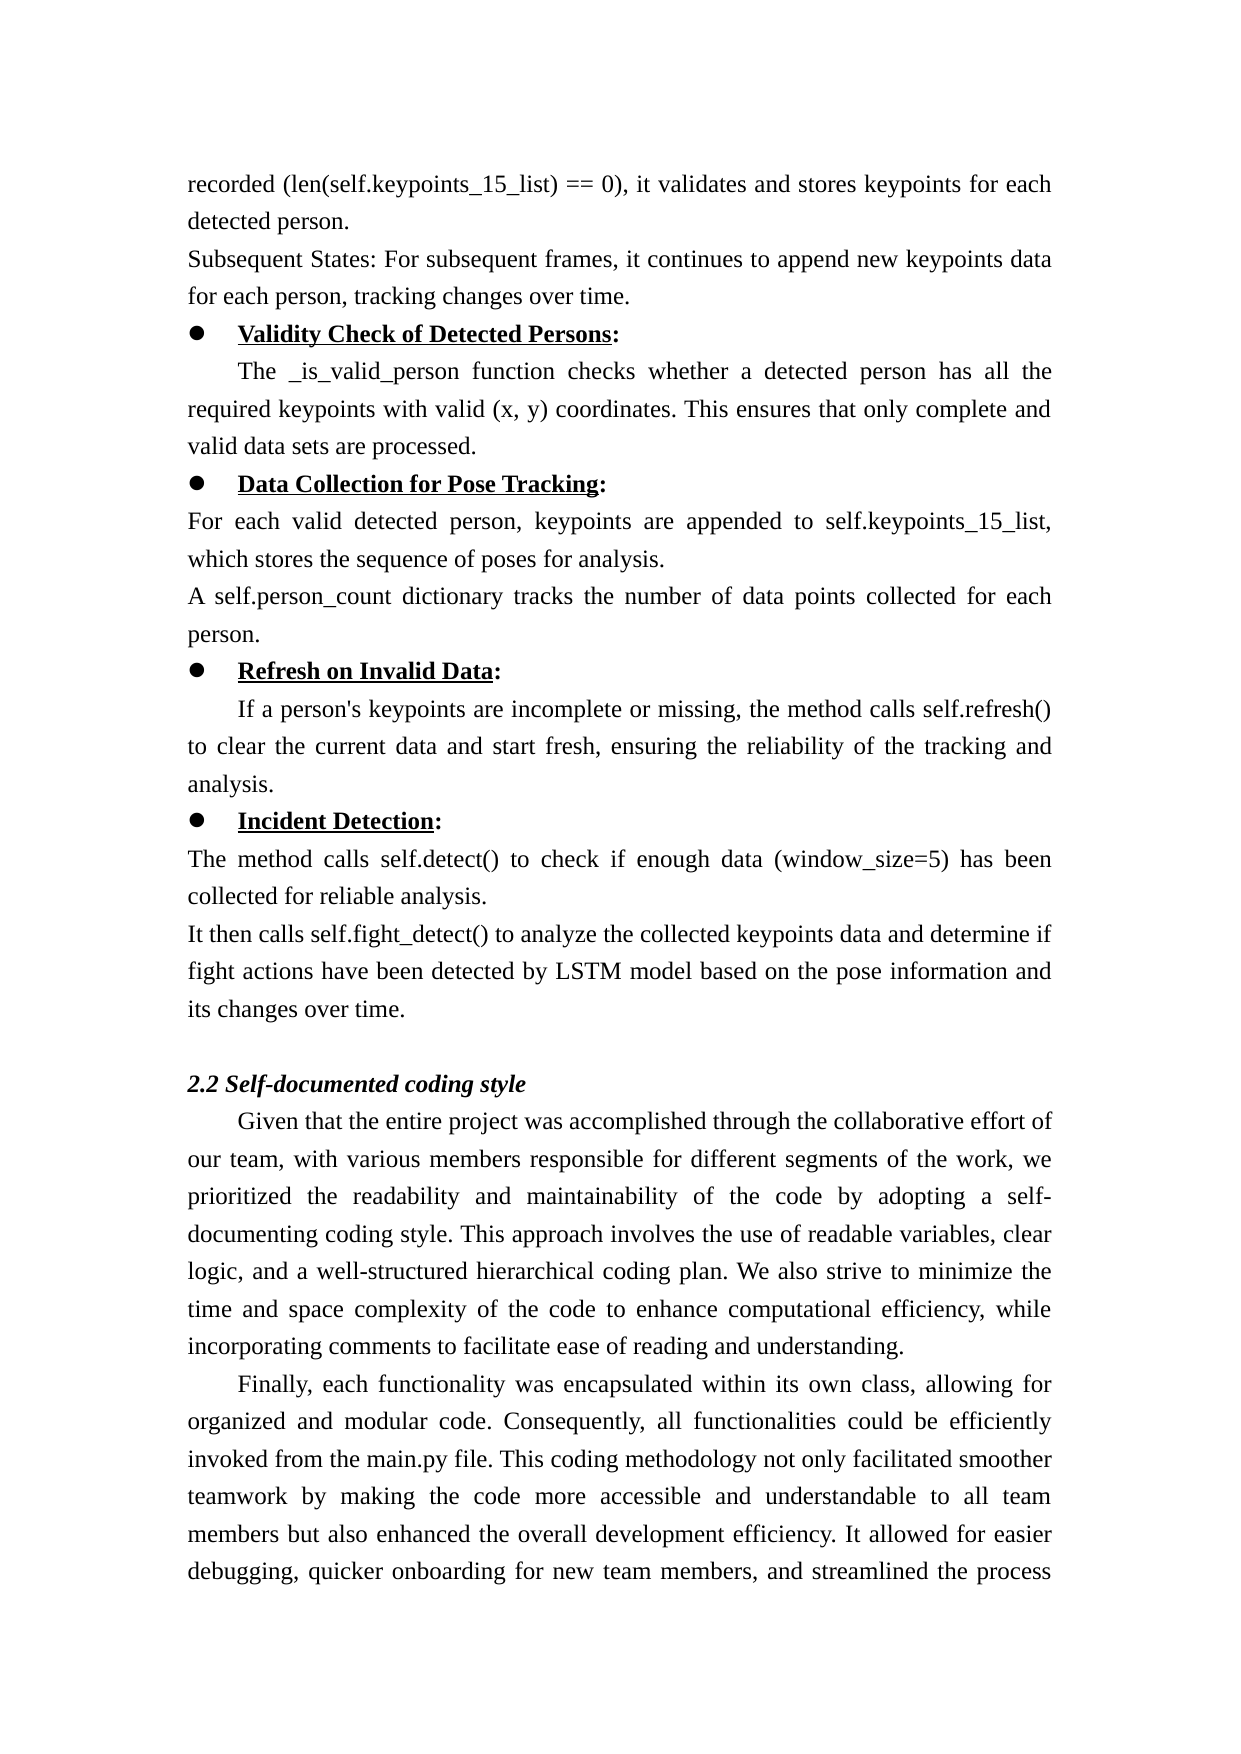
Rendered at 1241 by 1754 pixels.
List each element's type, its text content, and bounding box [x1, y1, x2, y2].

list Refresh on Invalid Data: [187, 652, 1053, 689]
text For each valid detected person, keypoints are appended to self.keypoints_15_list, which stores the sequence of poses for analysis. [187, 502, 1053, 577]
text It then calls self.fight_detect() to analyze the collected keypoints data and determine if fight actions have been detected by LSTM model based on the pose information and its changes over time. [187, 914, 1053, 1027]
text A self.person_count dictionary tracks the number of data points collected for each person. [187, 577, 1053, 652]
text 2.2 Self-documented coding style [187, 1064, 1053, 1102]
list Data Collection for Pose Tracking: [187, 464, 1053, 502]
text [187, 1364, 1053, 1589]
text The _is_valid_person function checks whether a detected person has all the required keypoints with valid (x, y) coordinates. This ensures that only complete and valid data sets are processed. [187, 352, 1053, 464]
text Given that the entire project was accomplished through the collaborative effort of our team, with various members responsible for different segments of the work, we prioritized the readability and maintainability of the code by adopting a self-documenting coding style. This approach involves the use of readable variables, clear logic, and a well-structured hierarchical coding plan. We also strive to minimize the time and space complexity of the code to enhance computational efficiency, while incorporating comments to facilitate ease of reading and understanding. [187, 1102, 1053, 1364]
text Subsequent States: For subsequent frames, it continues to append new keypoints data for each person, tracking changes over time. [187, 239, 1053, 314]
list Incident Detection: [187, 802, 1053, 839]
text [187, 164, 1053, 239]
text The method calls self.detect() to check if enough data (window_size=5) has been collected for reliable analysis. [187, 839, 1053, 914]
list Validity Check of Detected Persons: [187, 314, 1053, 352]
text If a person's keypoints are incomplete or missing, the method calls self.refresh() to clear the current data and start fresh, ensuring the reliability of the tracking and analysis. [187, 689, 1053, 802]
